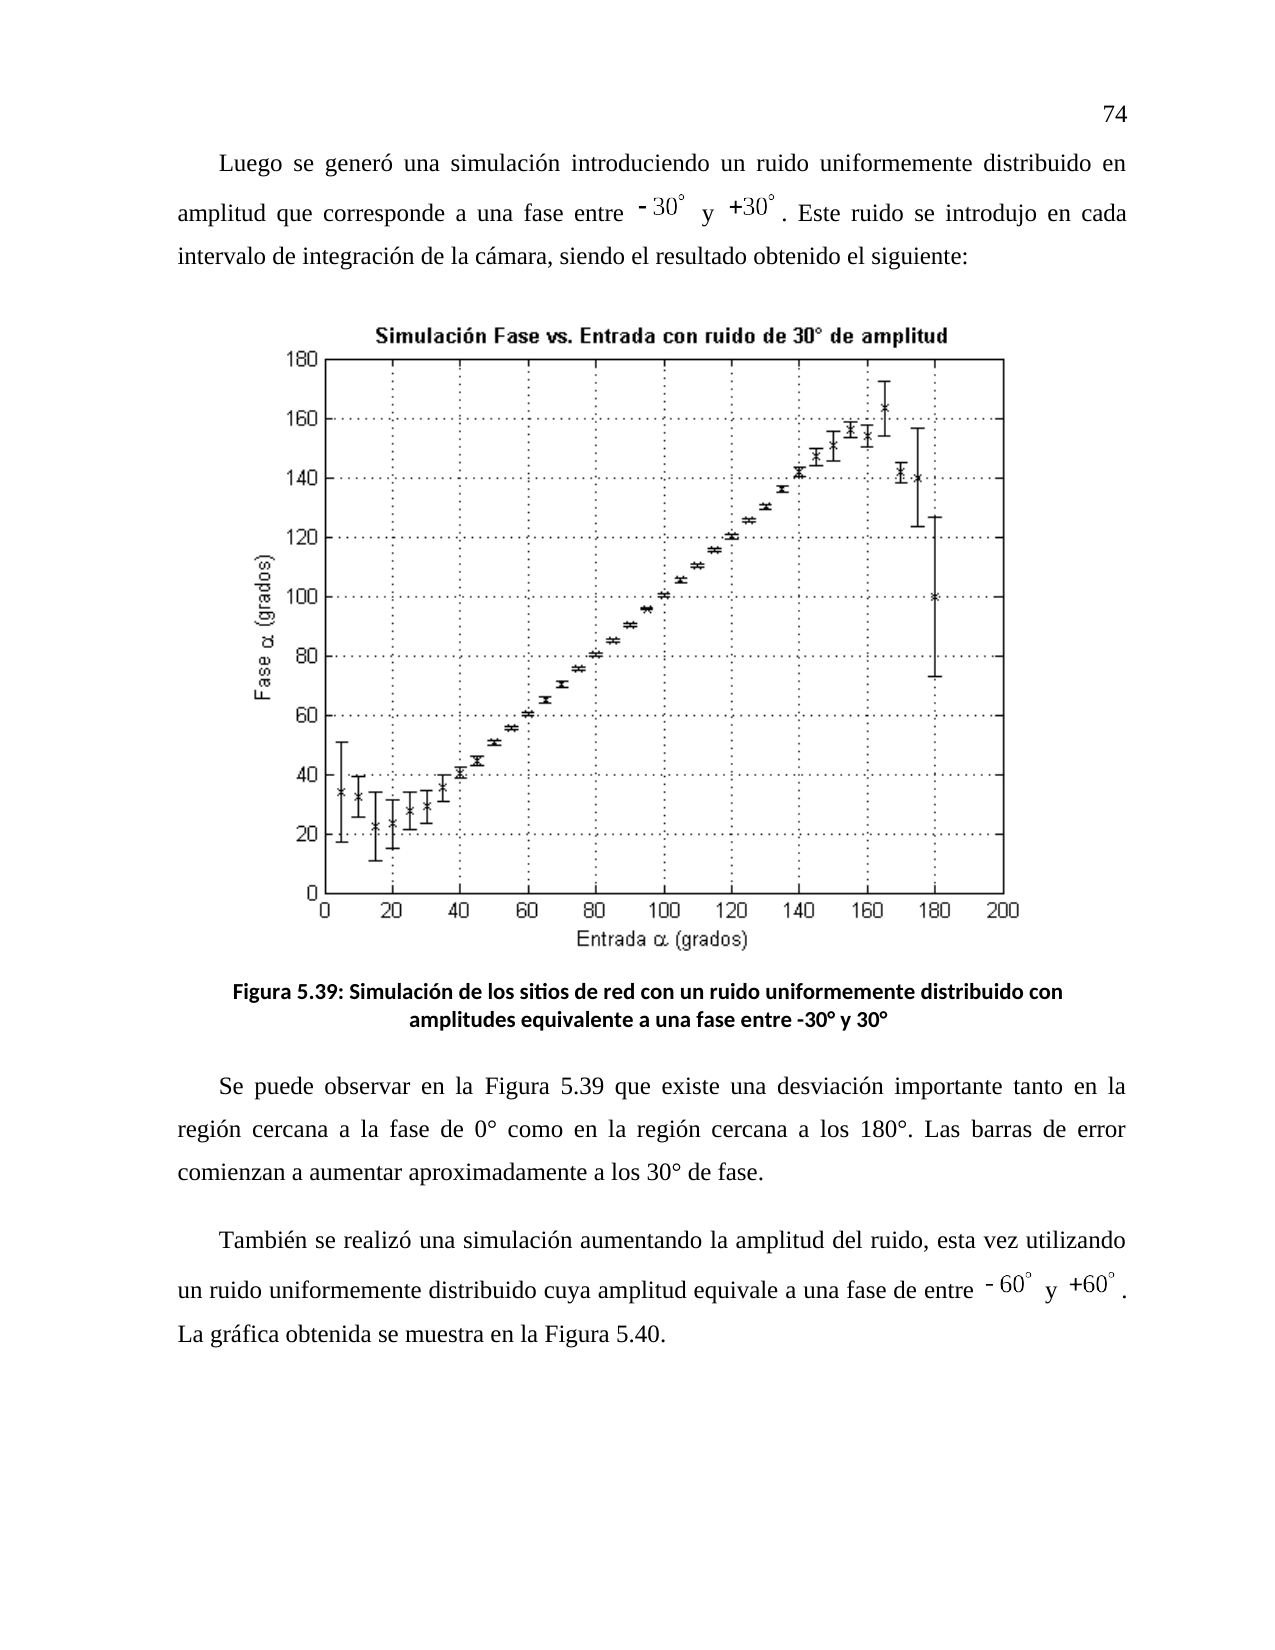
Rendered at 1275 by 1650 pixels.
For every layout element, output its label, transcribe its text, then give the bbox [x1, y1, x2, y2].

picture [211, 309, 1086, 965]
text Luego se generó una simulación introduciendo un ruido uniformemente distribuido en amplitud que corresponde a una fase entre y . Este ruido se introdujo en cada intervalo de integración de la cámara, siendo el resultado obtenido el siguiente: [177, 148, 1127, 270]
